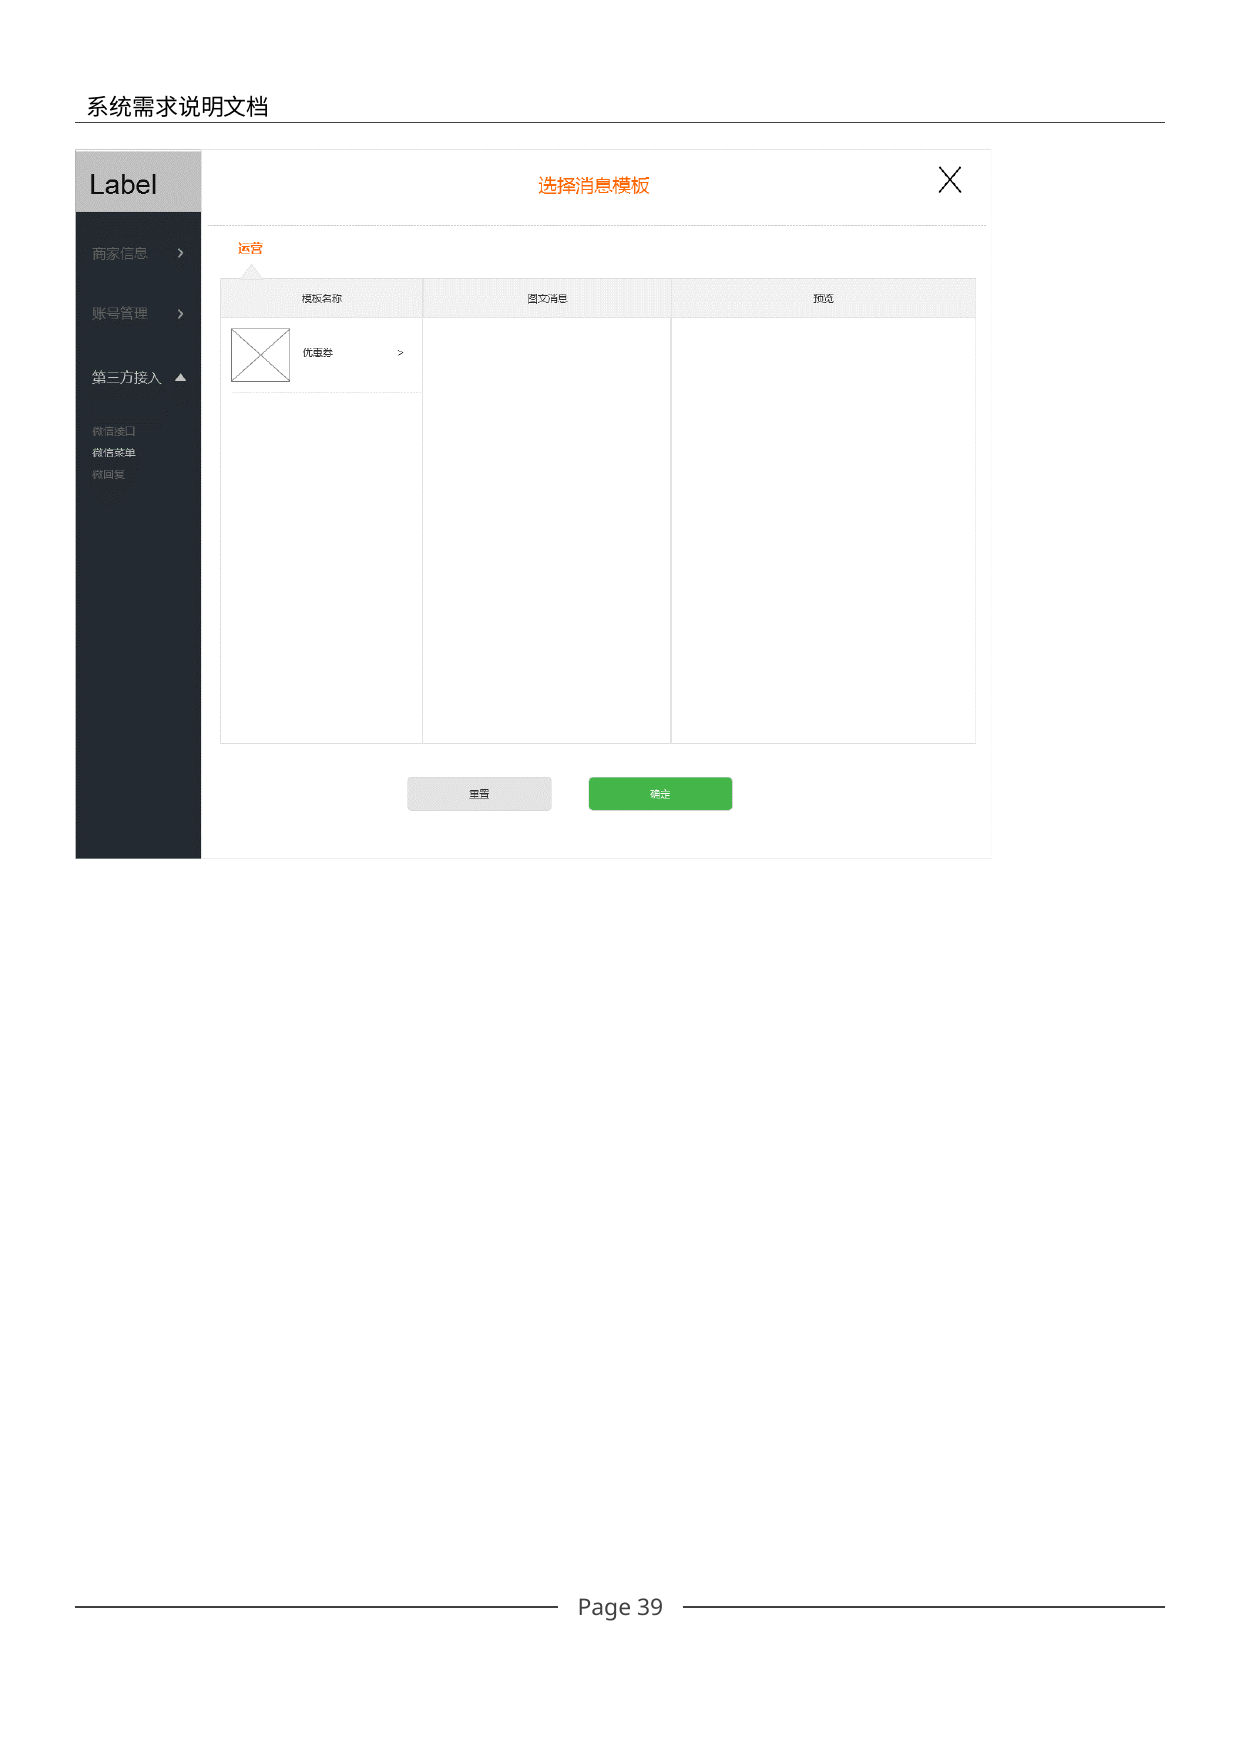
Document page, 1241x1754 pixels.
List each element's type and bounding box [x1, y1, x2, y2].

picture [75, 149, 992, 859]
